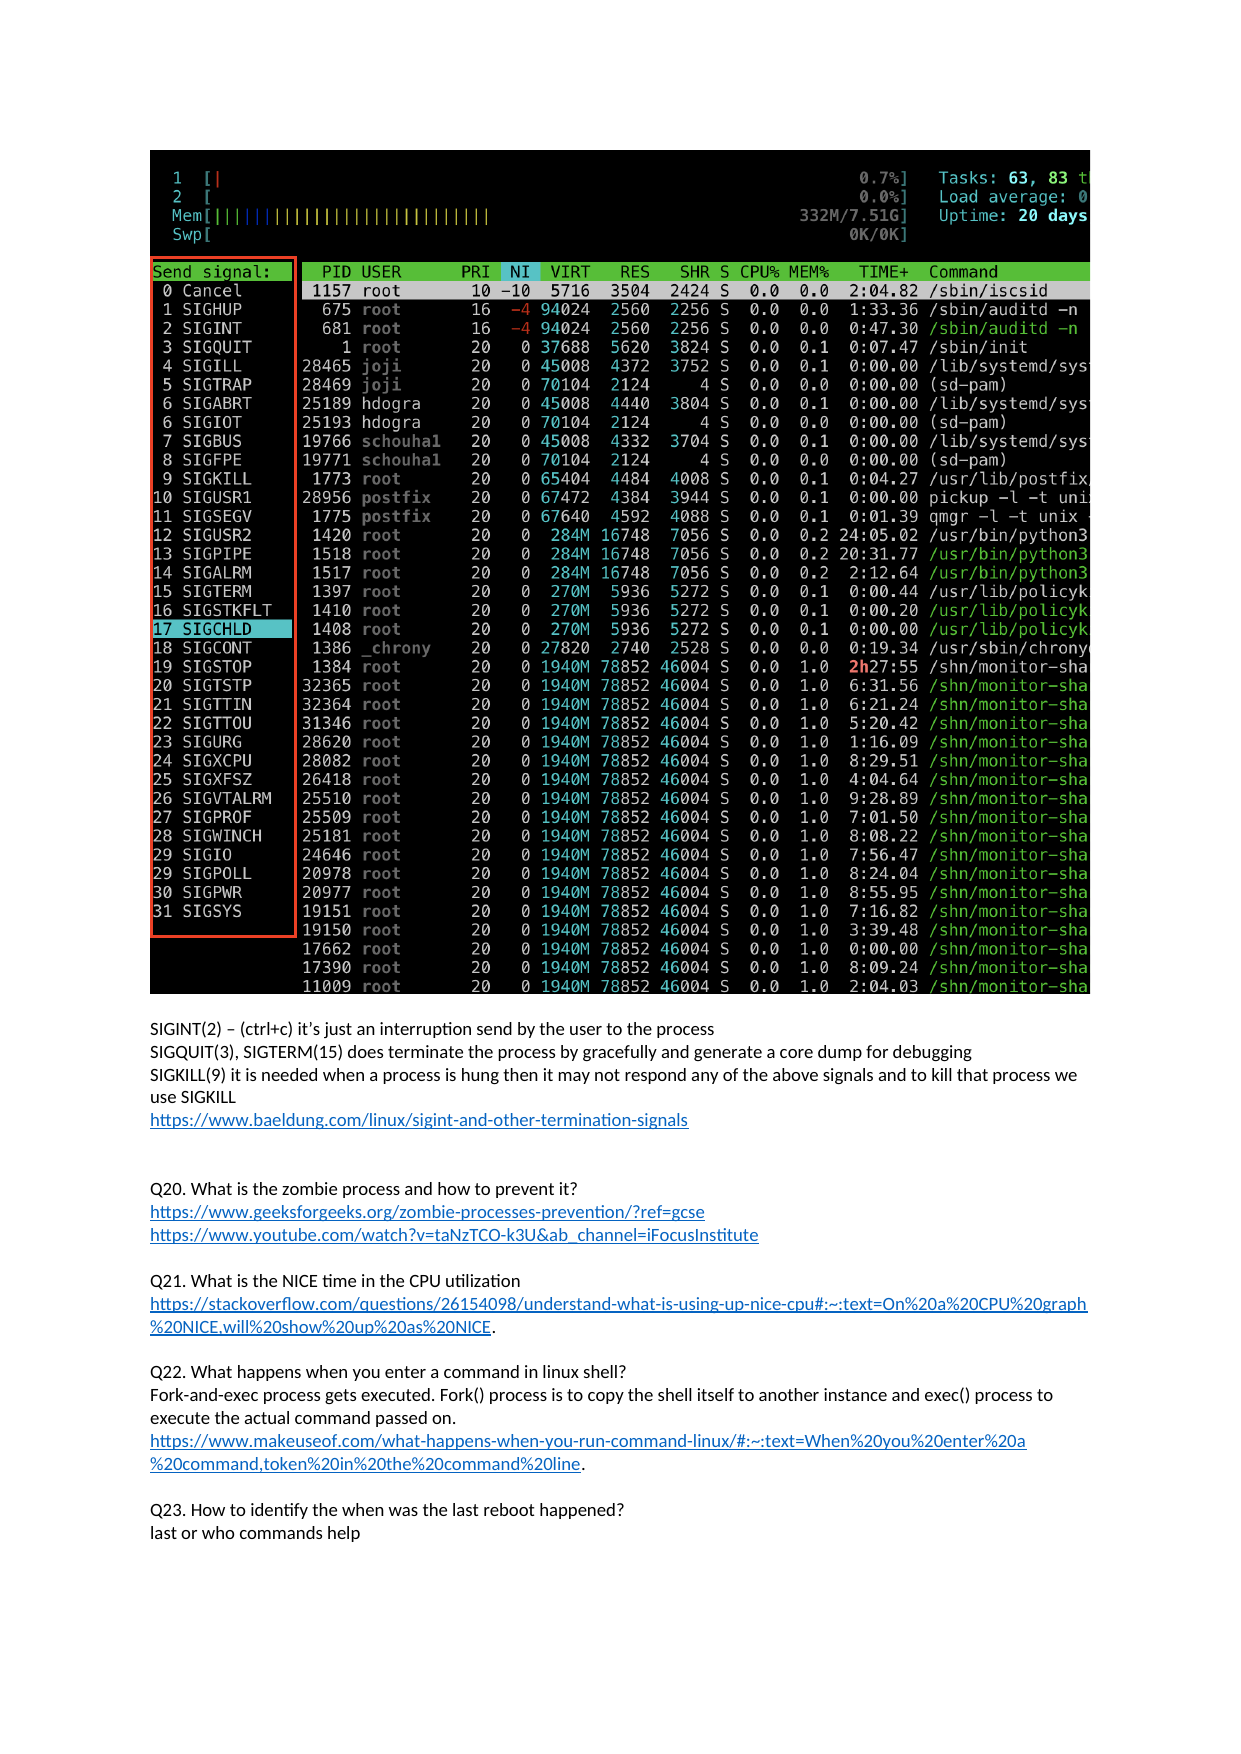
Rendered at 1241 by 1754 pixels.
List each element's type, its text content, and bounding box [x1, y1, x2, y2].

text Fork-and-exec process gets executed. Fork() process is to copy the shell itself to another instance and exec() process to execute the actual command passed on. [150, 1384, 1090, 1429]
text https://stackoverflow.com/questions/26154098/understand-what-is-using-up-nice-cpu#:~:text=On%20a%20CPU%20graph%20NICE,will%20show%20up%20as%20NICE. [150, 1292, 1090, 1338]
text Q23. How to identify the when was the last reboot happened? [150, 1498, 1090, 1521]
text https://www.geeksforgeeks.org/zombie-processes-prevention/?ref=gcse [150, 1200, 1090, 1223]
text SIGINT(2) – (ctrl+c) it’s just an interruption send by the user to the process [150, 1017, 1090, 1040]
text https://www.baeldung.com/linux/sigint-and-other-termination-signals [150, 1109, 1090, 1132]
text SIGKILL(9) it is needed when a process is hung then it may not respond any of the above signals and to kill that process we use SIGKILL [150, 1063, 1090, 1109]
text SIGQUIT(3), SIGTERM(15) does terminate the process by gracefully and generate a core dump for debugging [150, 1040, 1090, 1063]
text Q21. What is the NICE time in the CPU utilization [150, 1269, 1090, 1292]
text last or who commands help [150, 1521, 1090, 1544]
text https://www.youtube.com/watch?v=taNzTCO-k3U&ab_channel=iFocusInstitute [150, 1223, 1090, 1246]
text Q22. What happens when you enter a command in linux shell? [150, 1361, 1090, 1384]
picture [150, 150, 1091, 994]
text Q20. What is the zombie process and how to prevent it? [150, 1177, 1090, 1200]
text https://www.makeuseof.com/what-happens-when-you-run-command-linux/#:~:text=When%20you%20enter%20a%20command,token%20in%20the%20command%20line. [150, 1429, 1090, 1475]
